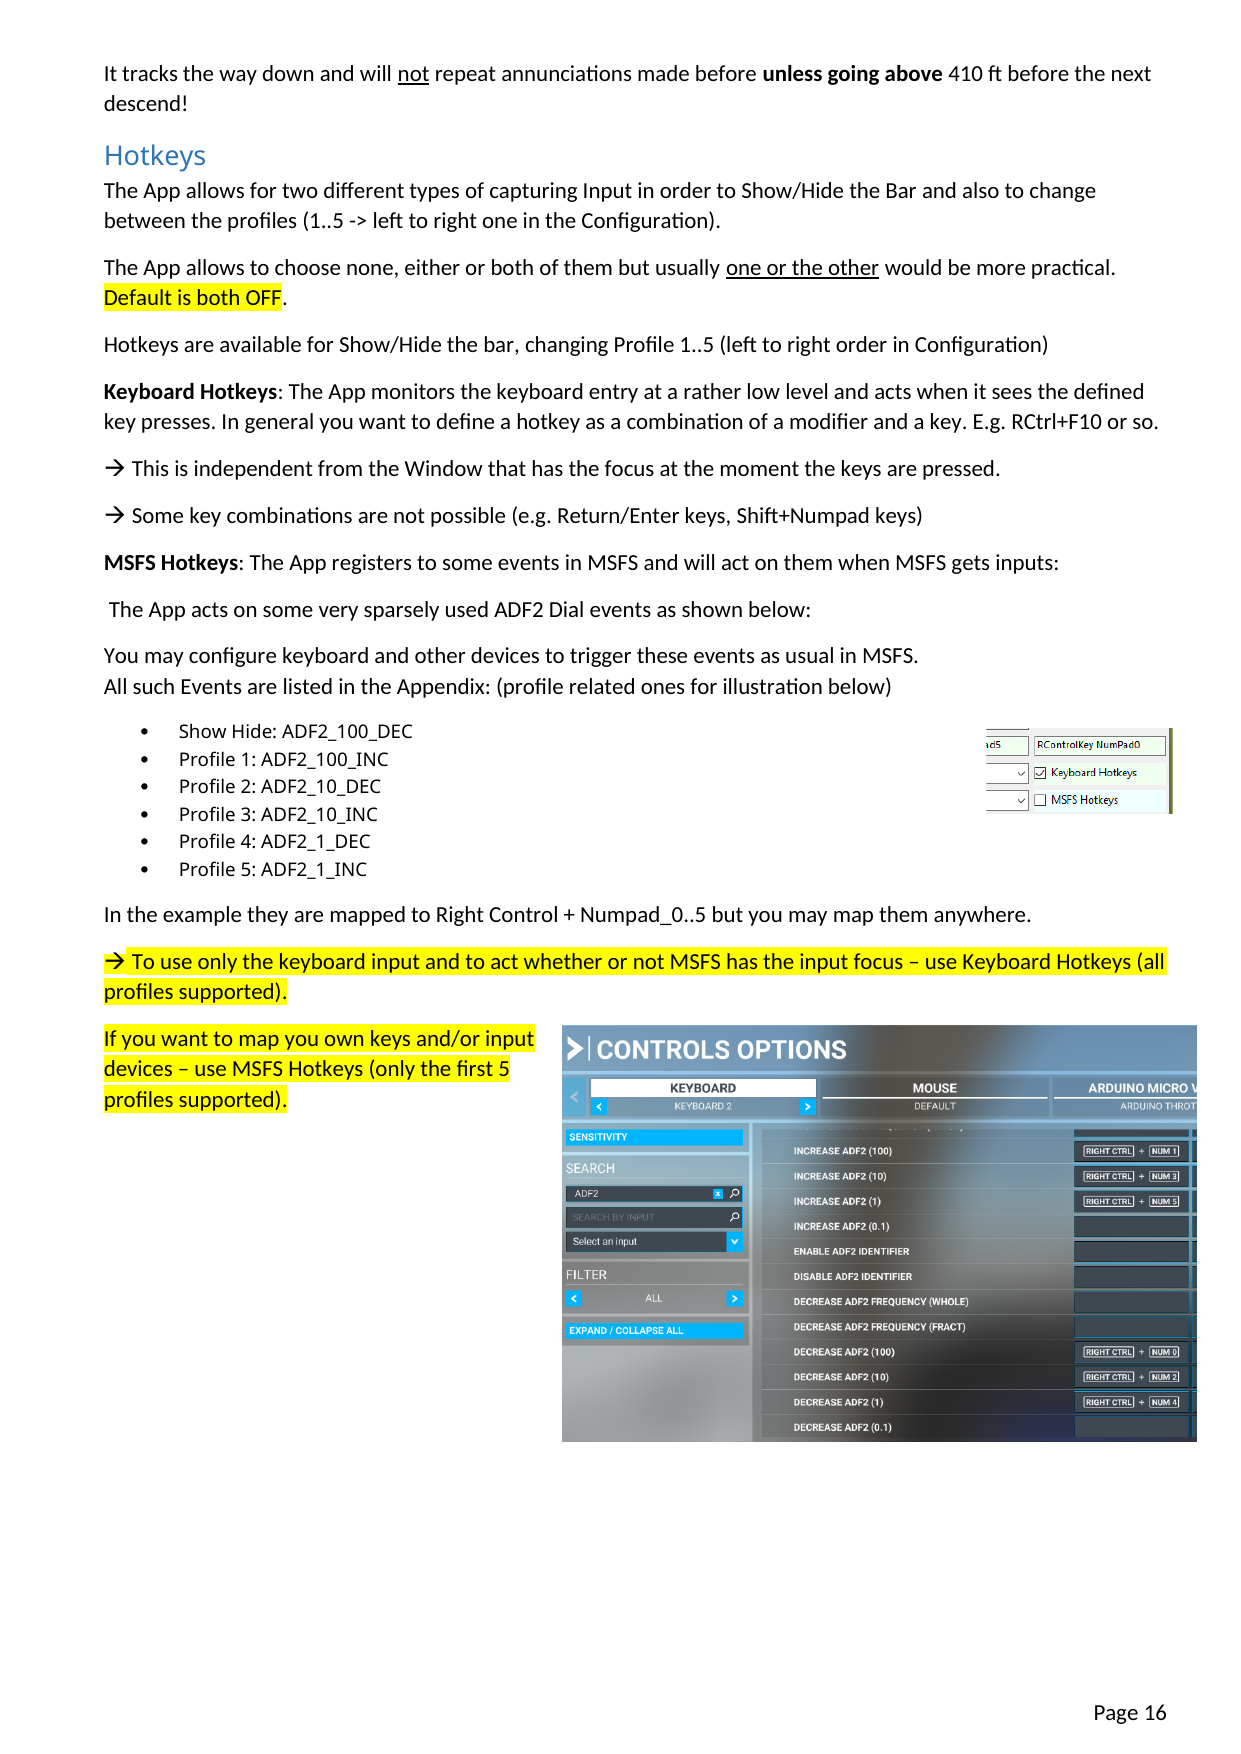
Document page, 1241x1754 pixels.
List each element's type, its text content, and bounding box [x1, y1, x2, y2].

list Show Hide: ADF2_100_DEC [141, 719, 1167, 744]
list Profile 3: ADF2_10_INC [141, 801, 1167, 827]
text To use only the keyboard input and to act whether or not MSFS has the input focus – use Keyboard Hotkeys (all profiles supported). [103, 947, 1167, 1005]
list Profile 4: ADF2_1_DEC [141, 829, 1167, 854]
text You may configure keyboard and other devices to trigger these events as usual in MSFS. All such Events are listed in the Appendix: (profile related ones for illustration below) [103, 642, 1167, 700]
text Some key combinations are not possible (e.g. Return/Enter keys, Shift+Numpad keys) [103, 501, 1167, 529]
list Profile 5: ADF2_1_INC [141, 856, 1167, 882]
text It tracks the way down and will not repeat annunciations made before unless going above 410 ft before the next descend! [103, 59, 1167, 117]
text The App acts on some very sparsely used ADF2 Dial events as shown below: [103, 595, 1167, 623]
text MSFS Hotkeys: The App registers to some events in MSFS and will act on them when MSFS gets inputs: [103, 548, 1167, 576]
text Hotkeys are available for Show/Hide the bar, changing Profile 1..5 (left to right order in Configuration) [103, 330, 1167, 358]
text Keyboard Hotkeys: The App monitors the keyboard entry at a rather low level and acts when it sees the defined key presses. In general you want to define a hotkey as a combination of a modifier and a key. E.g. RCtrl+F10 or so. [103, 377, 1167, 435]
list Profile 1: ADF2_100_INC [141, 746, 986, 772]
subtitle Hotkeys [103, 136, 1167, 173]
text The App allows to choose none, either or both of them but usually one or the other would be more practical. Default is both OFF. [103, 253, 1167, 311]
text The App allows for two different types of capturing Input in order to Show/Hide the Bar and also to change between the profiles (1..5 -> left to right one in the Configuration). [103, 176, 1167, 234]
picture [562, 1025, 1197, 1442]
text In the example they are mapped to Right Control + Numpad_0..5 but you may map them anywhere. [103, 900, 1167, 928]
text This is independent from the Window that has the focus at the moment the keys are pressed. [103, 454, 1167, 482]
text If you want to map you own keys and/or input devices – use MSFS Hotkeys (only the first 5 profiles supported). [103, 1024, 1167, 1113]
list Profile 2: ADF2_10_DEC [141, 774, 986, 799]
picture [986, 728, 1173, 814]
